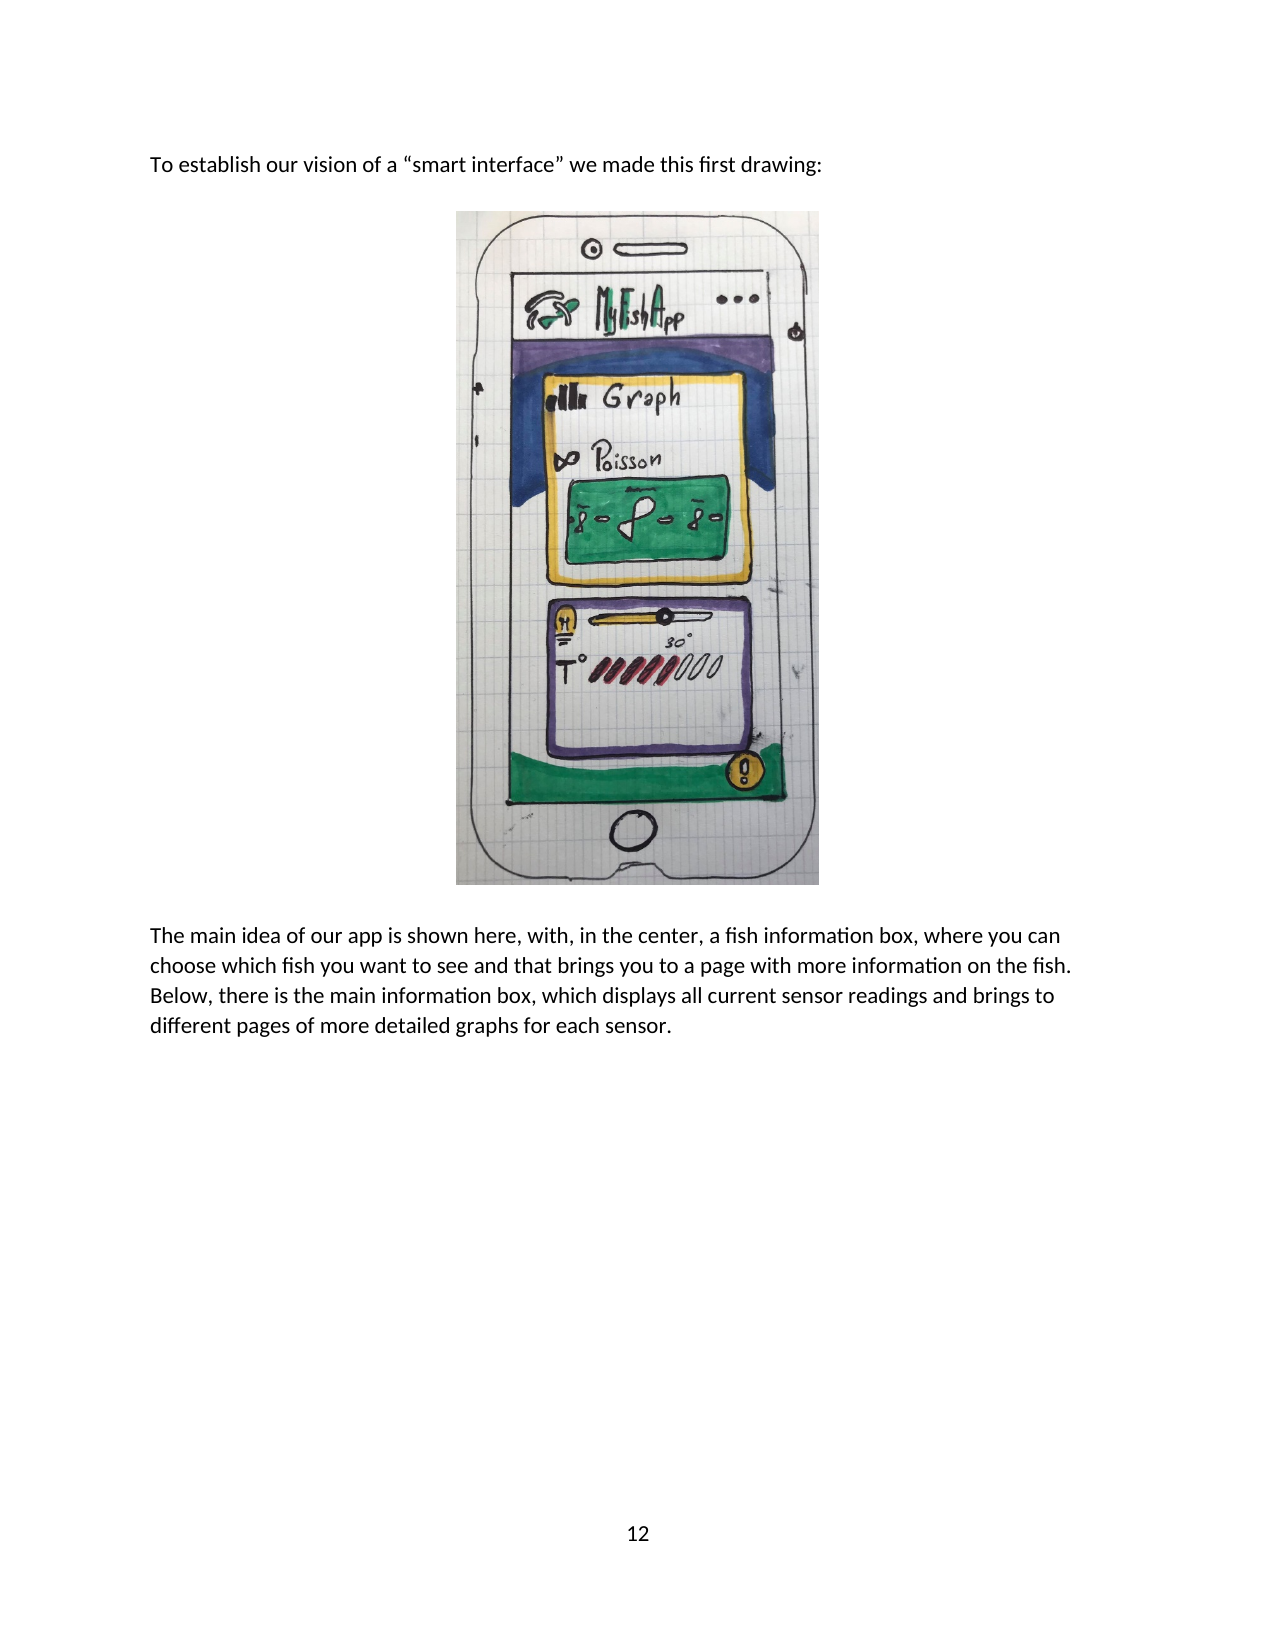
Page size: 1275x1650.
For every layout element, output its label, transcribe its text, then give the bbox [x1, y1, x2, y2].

picture [456, 211, 819, 885]
text To establish our vision of a “smart interface” we made this first drawing: [150, 150, 1125, 178]
